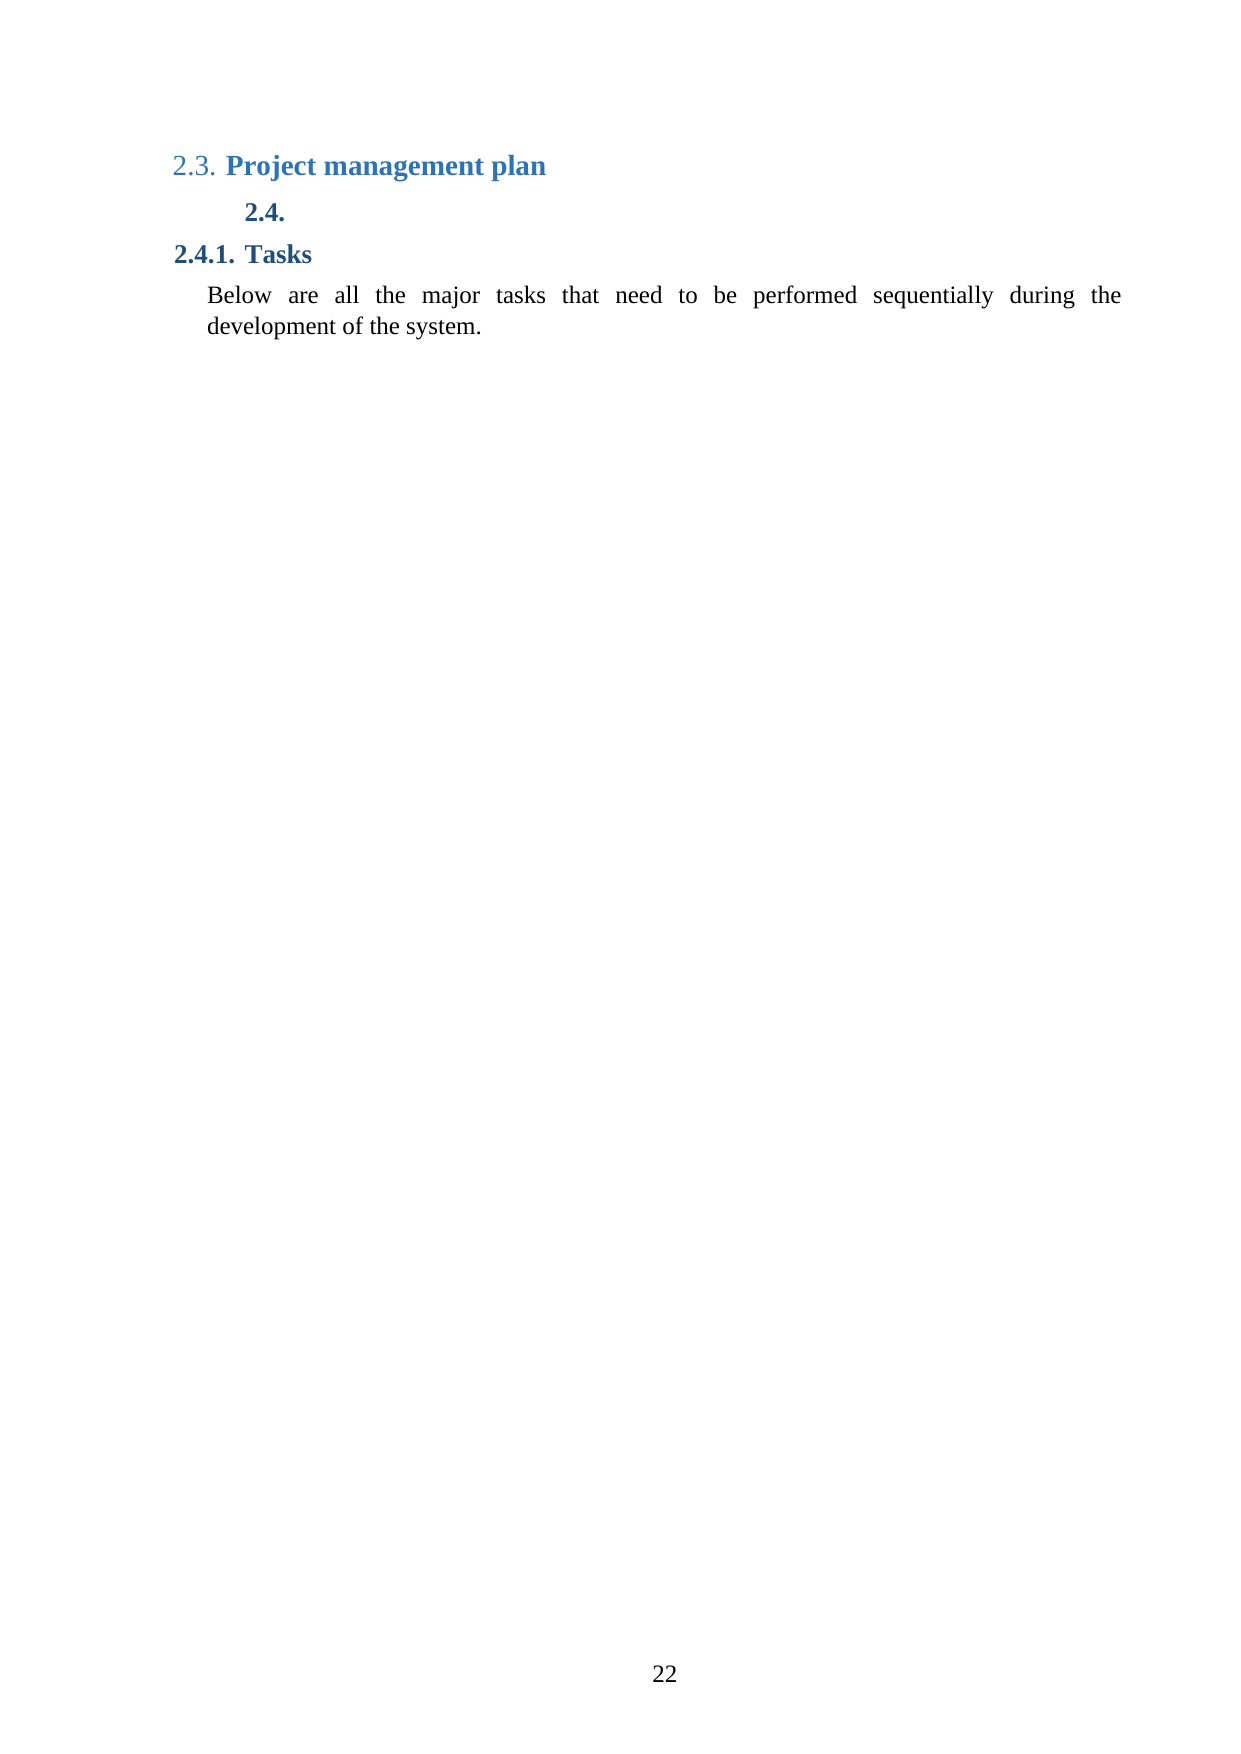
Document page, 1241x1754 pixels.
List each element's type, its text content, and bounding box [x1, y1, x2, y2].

subtitle Tasks [235, 238, 1122, 269]
text Below are all the major tasks that need to be performed sequentially during the development of the system. [207, 280, 1122, 340]
subtitle Project management plan [216, 148, 1122, 181]
